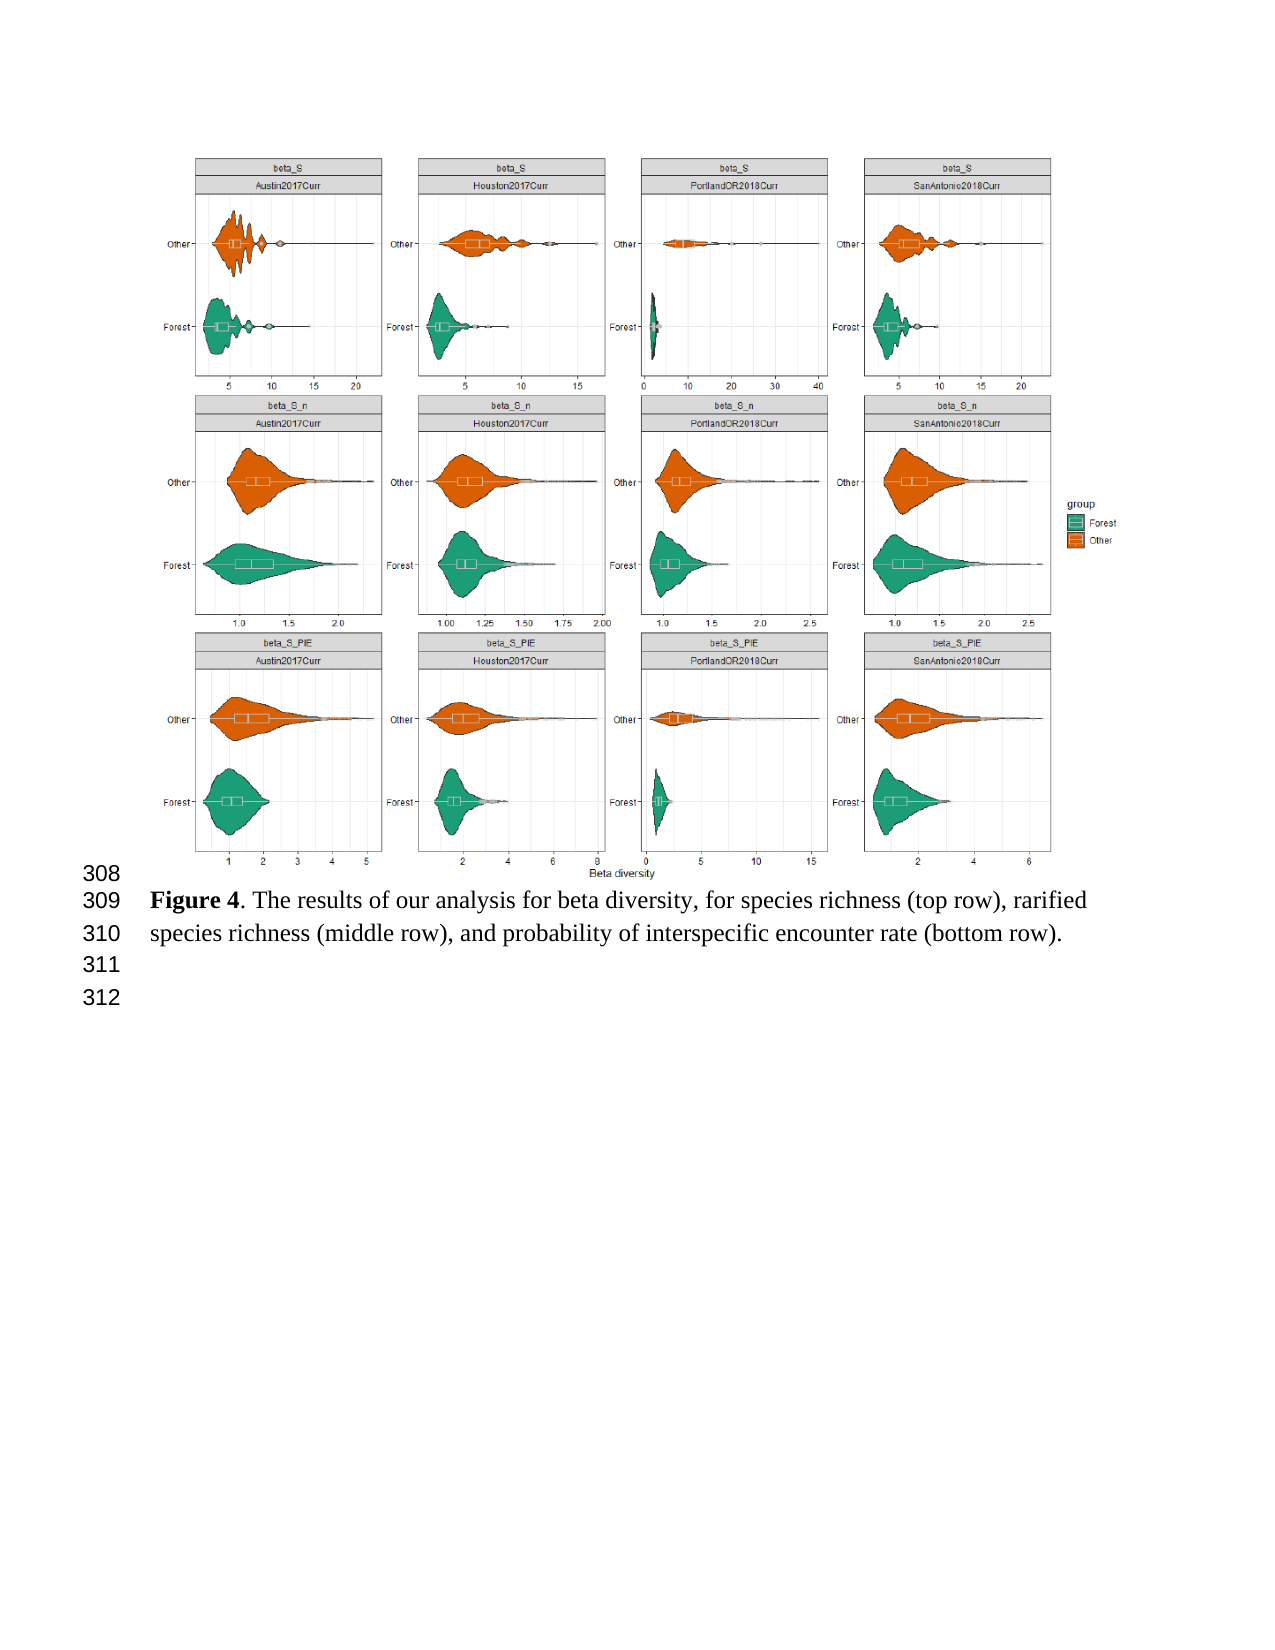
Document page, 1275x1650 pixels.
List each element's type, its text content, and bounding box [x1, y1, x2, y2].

text Figure 4. The results of our analysis for beta diversity, for species richness (top row), rarified species richness (middle row), and probability of interspecific encounter rate (bottom row). [150, 885, 1125, 947]
picture [150, 150, 1125, 882]
